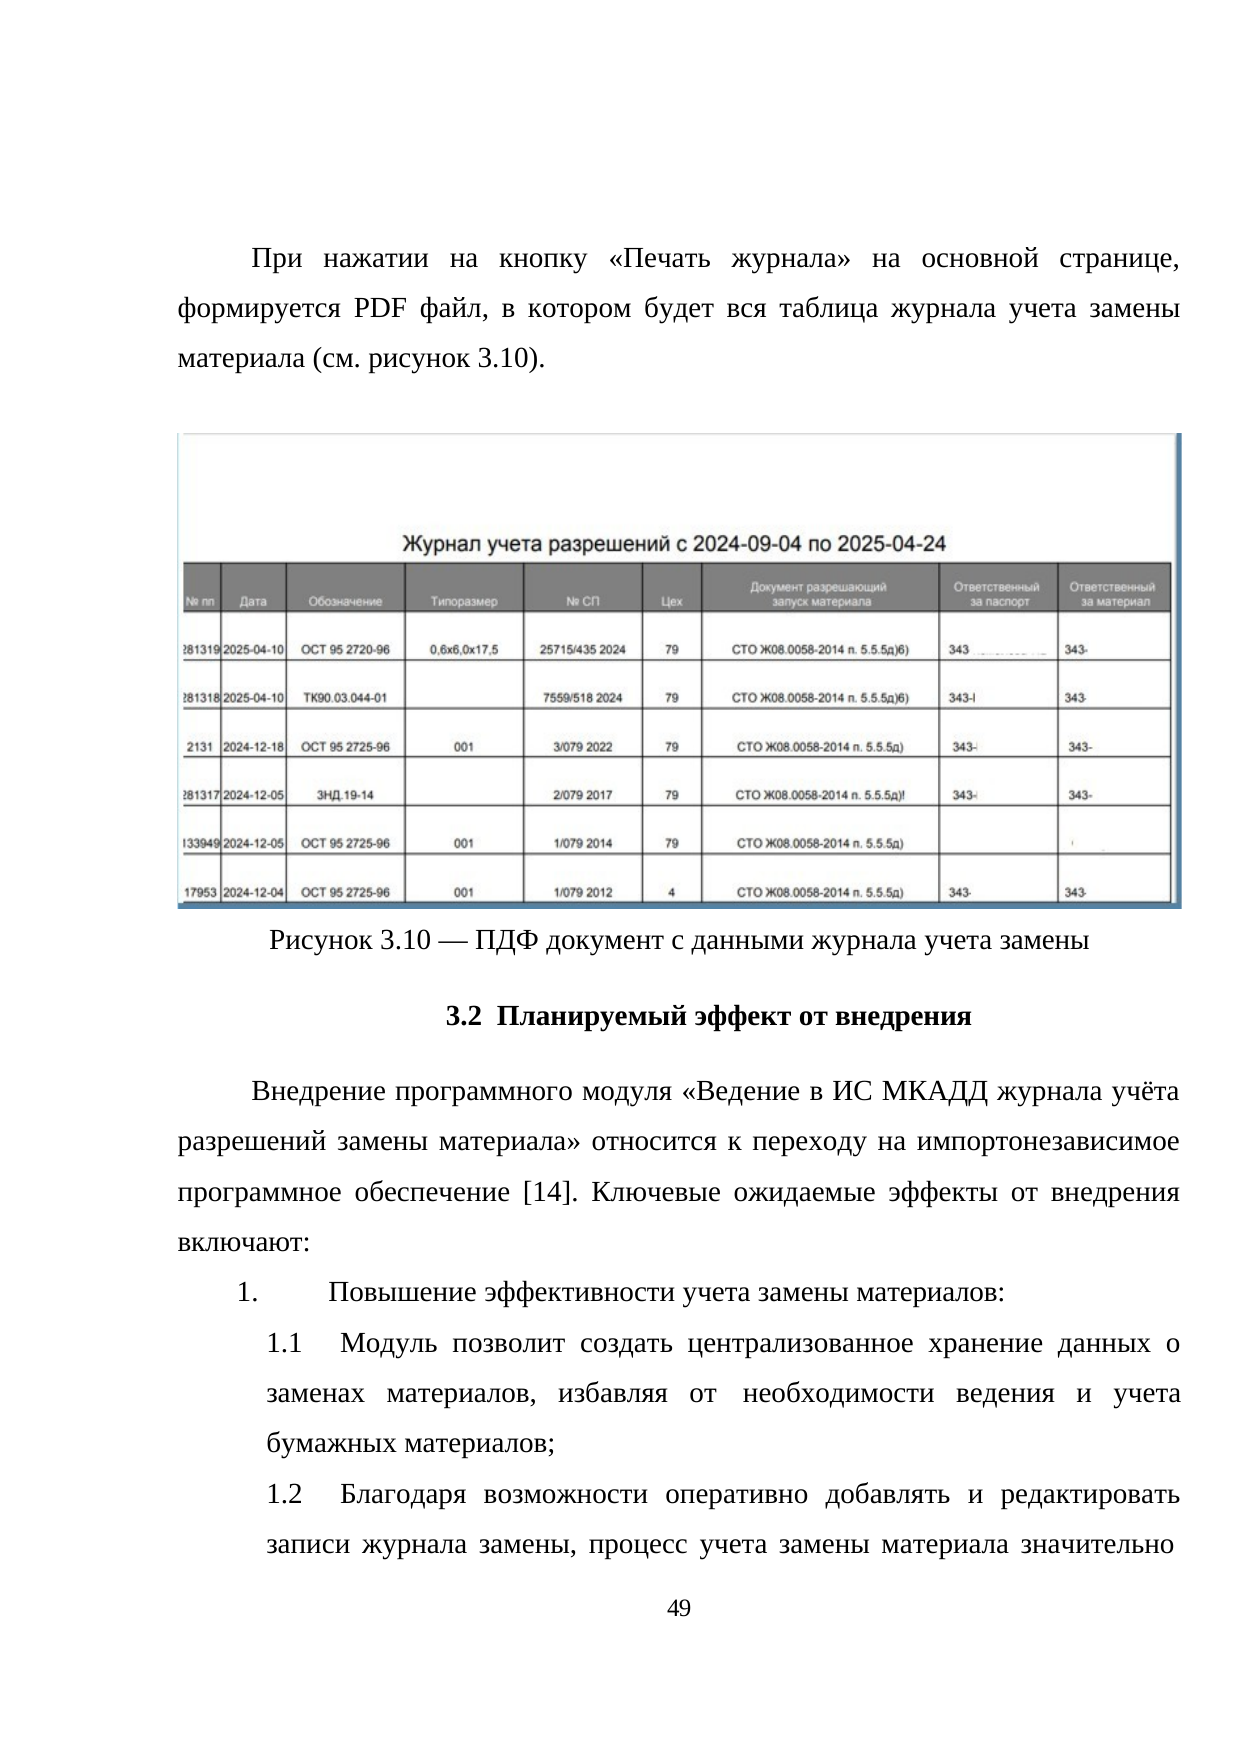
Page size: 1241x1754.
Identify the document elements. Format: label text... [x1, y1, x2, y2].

list Повышение эффективности учета замены материалов: [236, 1274, 1240, 1308]
text Внедрение программного модуля «Ведение в ИС МКАДД журнала учёта разрешений замены материала» относится к переходу на импортонезависимое программное обеспечение [14]. Ключевые ожидаемые эффекты от внедрения включают: [177, 1073, 1181, 1258]
text При нажатии на кнопку «Печать журнала» на основной странице, формируется PDF файл, в котором будет вся таблица журнала учета замены материала (см. рисунок 3.10). [177, 240, 1181, 374]
list Благодаря возможности оперативно добавлять и редактировать записи журнала замены, процесс учета замены материала значительно [266, 1476, 1181, 1560]
subtitle Планируемый эффект от внедрения [177, 998, 1240, 1031]
list Модуль позволит создать централизованное хранение данных о заменах материалов, избавляя от необходимости ведения и учета бумажных материалов; [266, 1325, 1181, 1459]
picture [177, 433, 1182, 909]
